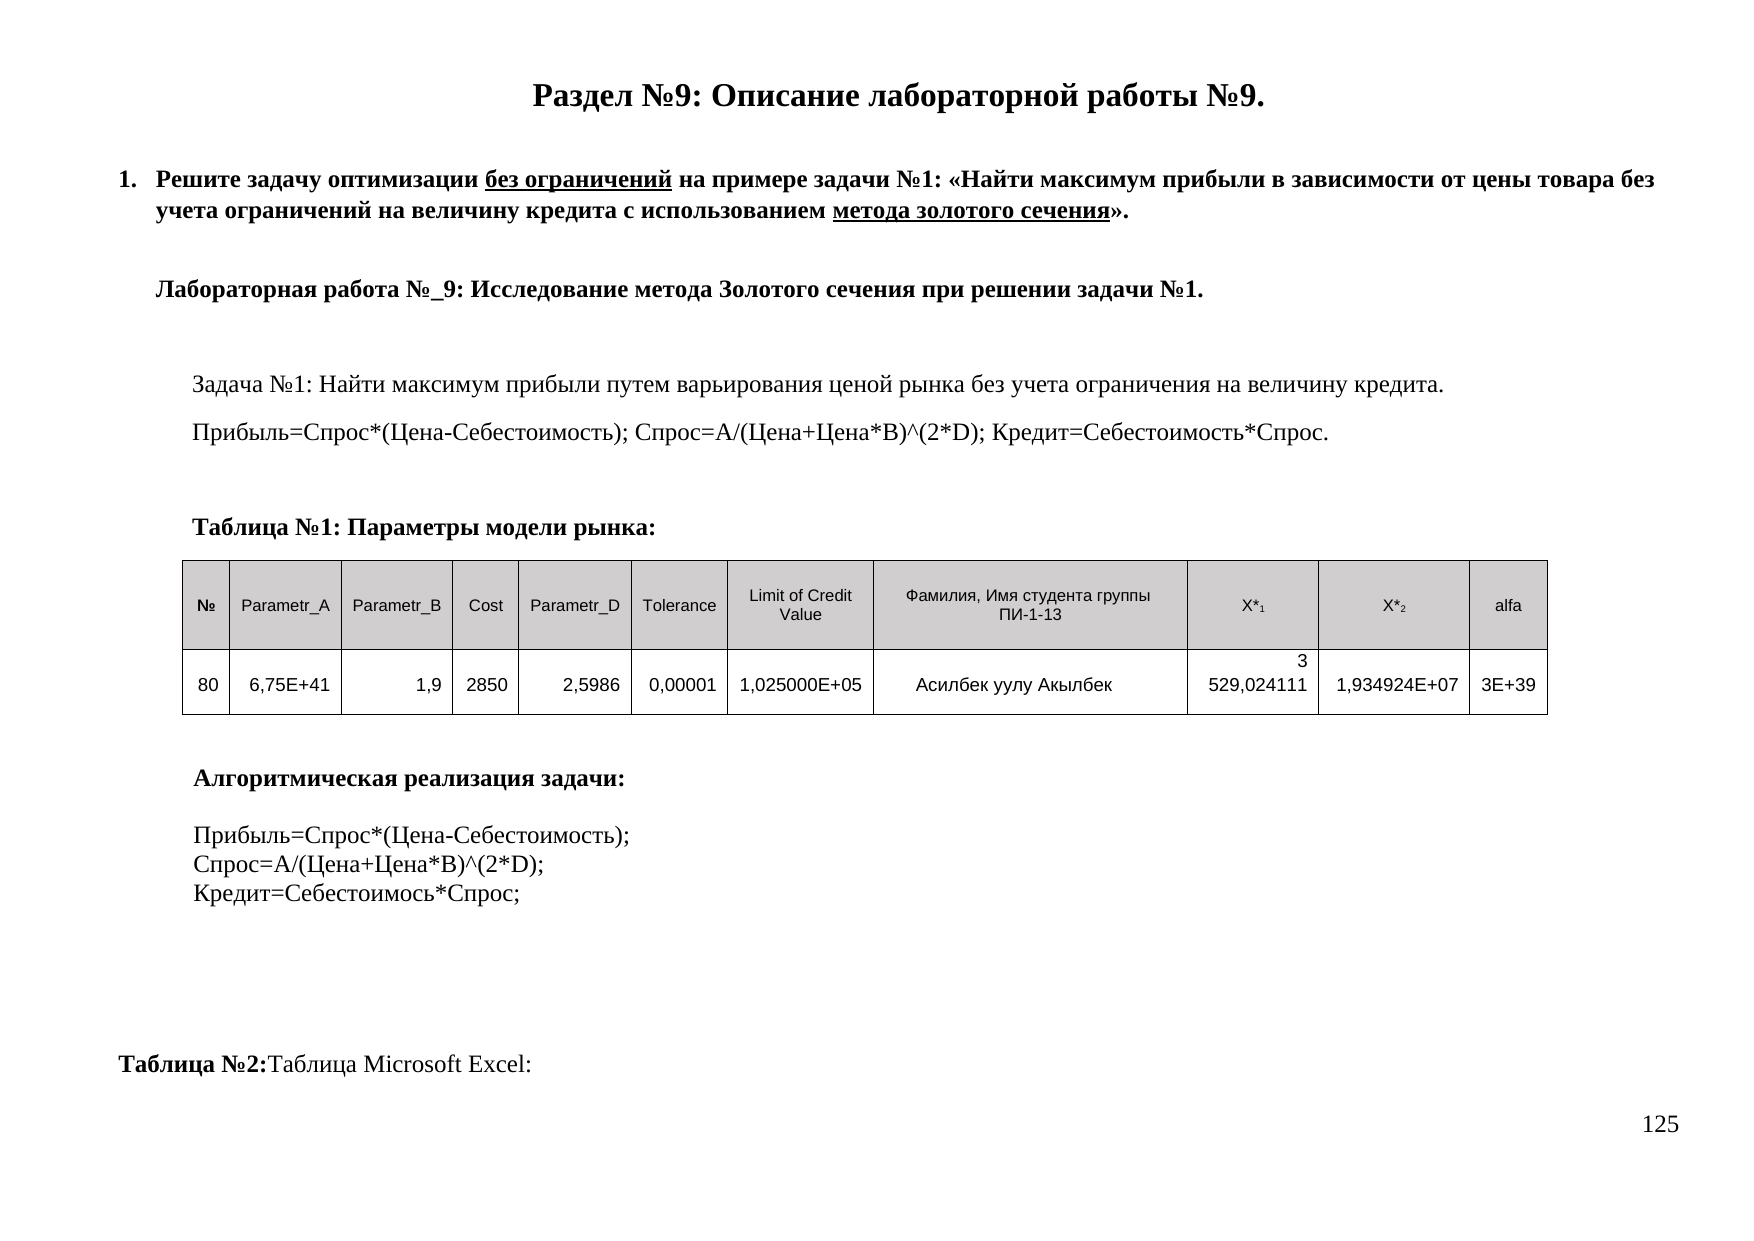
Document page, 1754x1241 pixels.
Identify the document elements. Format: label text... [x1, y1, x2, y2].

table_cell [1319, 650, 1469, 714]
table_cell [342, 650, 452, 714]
subtitle Решите задачу оптимизации без ограничений на примере задачи №1: «Найти максимум прибыли в зависимости от цены товара без учета ограничений на величину кредита с использованием метода золотого сечения». [118, 164, 1679, 224]
subtitle Раздел №9: Описание лабораторной работы №9. [118, 75, 1679, 113]
text Таблица №1: Параметры модели рынка: [192, 512, 1679, 541]
text Прибыль=Спрос*(Цена-Себестоимость); [193, 820, 1679, 849]
text Прибыль=Спрос*(Цена-Себестоимость); Спрос=A/(Цена+Цена*B)^(2*D); Кредит=Себестоимость*Спрос. [192, 417, 1679, 446]
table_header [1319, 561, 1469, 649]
text Спрос=А/(Цена+Цена*В)^(2*D); [193, 849, 1679, 878]
text Задача №1: Найти максимум прибыли путем варьирования ценой рынка без учета ограничения на величину кредита. [192, 369, 1679, 398]
text Кредит=Себестоимось*Спрос; [193, 878, 1679, 906]
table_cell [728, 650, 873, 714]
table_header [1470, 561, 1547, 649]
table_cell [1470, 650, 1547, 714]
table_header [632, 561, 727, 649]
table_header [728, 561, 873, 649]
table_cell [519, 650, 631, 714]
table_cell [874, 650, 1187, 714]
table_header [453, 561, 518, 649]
text Лабораторная работа №_9: Исследование метода Золотого сечения при решении задачи №1. [156, 274, 1679, 303]
text Таблица №2:Таблица Microsoft Excel: [118, 1049, 1679, 1078]
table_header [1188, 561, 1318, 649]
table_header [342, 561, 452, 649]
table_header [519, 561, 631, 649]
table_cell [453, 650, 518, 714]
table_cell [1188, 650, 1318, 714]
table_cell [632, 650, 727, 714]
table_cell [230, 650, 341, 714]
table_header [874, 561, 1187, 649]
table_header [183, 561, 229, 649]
text Алгоритмическая реализация задачи: [156, 763, 1679, 791]
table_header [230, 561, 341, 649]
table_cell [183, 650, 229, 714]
